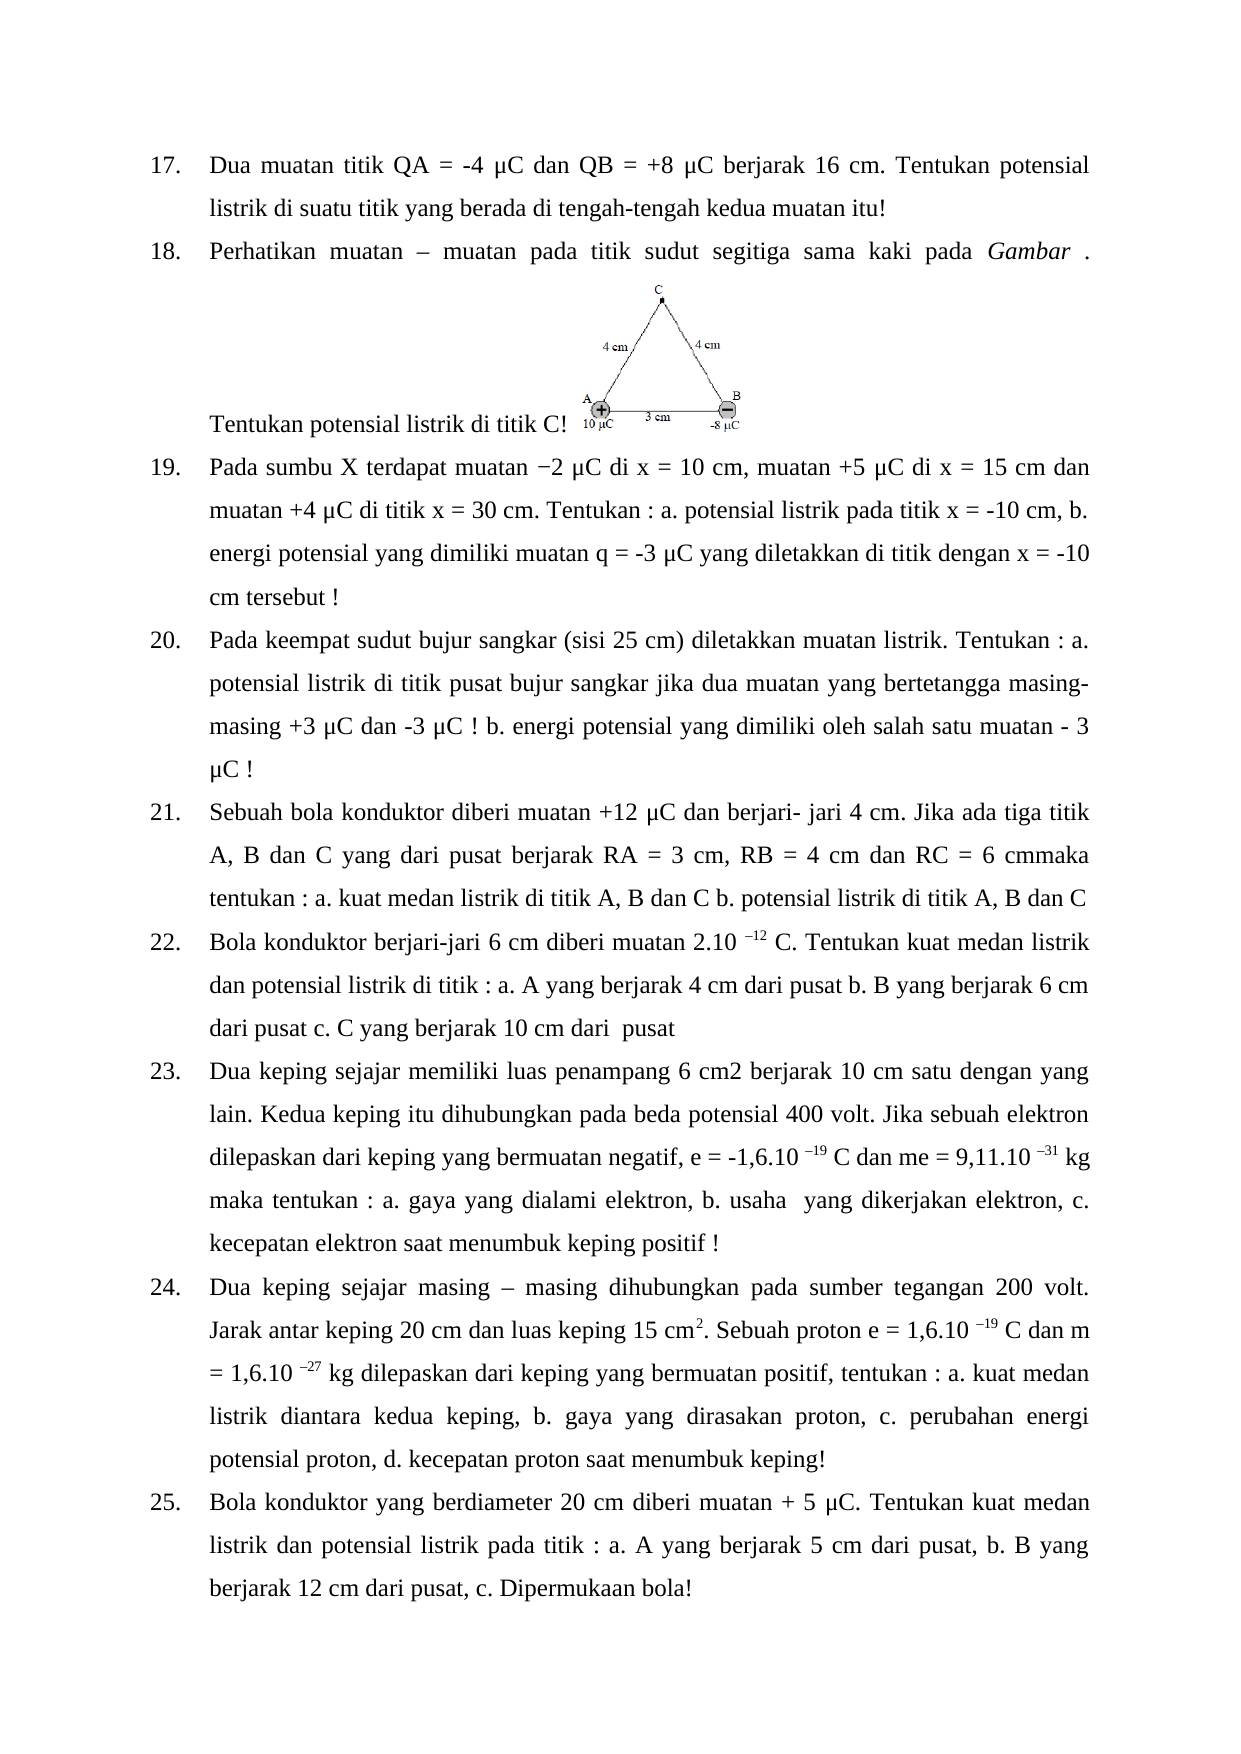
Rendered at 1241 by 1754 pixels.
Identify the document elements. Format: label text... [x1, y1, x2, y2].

list Dua keping sejajar memiliki luas penampang 6 cm2 berjarak 10 cm satu dengan yang lain. Kedua keping itu dihubungkan pada beda potensial 400 volt. Jika sebuah elektron dilepaskan dari keping yang bermuatan negatif, e = -1,6.10 –19 C dan me = 9,11.10 –31 kg maka tentukan : a. gaya yang dialami elektron, b. usaha yang dikerjakan elektron, c. kecepatan elektron saat menumbuk keping positif ! [150, 1056, 1090, 1257]
list Dua muatan titik QA = -4 μC dan QB = +8 μC berjarak 16 cm. Tentukan potensial listrik di suatu titik yang berada di tengah-tengah kedua muatan itu! [150, 150, 1090, 222]
list Perhatikan muatan – muatan pada titik sudut segitiga sama kaki pada Gambar . Tentukan potensial listrik di titik C! [150, 236, 1090, 438]
list Pada keempat sudut bujur sangkar (sisi 25 cm) diletakkan muatan listrik. Tentukan : a. potensial listrik di titik pusat bujur sangkar jika dua muatan yang bertetangga masing-masing +3 μC dan -3 μC ! b. energi potensial yang dimiliki oleh salah satu muatan - 3 μC ! [150, 625, 1090, 783]
list Bola konduktor berjari-jari 6 cm diberi muatan 2.10 –12 C. Tentukan kuat medan listrik dan potensial listrik di titik : a. A yang berjarak 4 cm dari pusat b. B yang berjarak 6 cm dari pusat c. C yang berjarak 10 cm dari pusat [150, 927, 1090, 1042]
picture [574, 279, 745, 433]
list Bola konduktor yang berdiameter 20 cm diberi muatan + 5 μC. Tentukan kuat medan listrik dan potensial listrik pada titik : a. A yang berjarak 5 cm dari pusat, b. B yang berjarak 12 cm dari pusat, c. Dipermukaan bola! [150, 1487, 1090, 1602]
list Dua keping sejajar masing – masing dihubungkan pada sumber tegangan 200 volt. Jarak antar keping 20 cm dan luas keping 15 cm2. Sebuah proton e = 1,6.10 –19 C dan m = 1,6.10 –27 kg dilepaskan dari keping yang bermuatan positif, tentukan : a. kuat medan listrik diantara kedua keping, b. gaya yang dirasakan proton, c. perubahan energi potensial proton, d. kecepatan proton saat menumbuk keping! [150, 1272, 1090, 1473]
list Pada sumbu X terdapat muatan −2 μC di x = 10 cm, muatan +5 μC di x = 15 cm dan muatan +4 μC di titik x = 30 cm. Tentukan : a. potensial listrik pada titik x = -10 cm, b. energi potensial yang dimiliki muatan q = -3 μC yang diletakkan di titik dengan x = -10 cm tersebut ! [150, 452, 1090, 610]
list Sebuah bola konduktor diberi muatan +12 μC dan berjari- jari 4 cm. Jika ada tiga titik A, B dan C yang dari pusat berjarak RA = 3 cm, RB = 4 cm dan RC = 6 cmmaka tentukan : a. kuat medan listrik di titik A, B dan C b. potensial listrik di titik A, B dan C [150, 797, 1090, 912]
